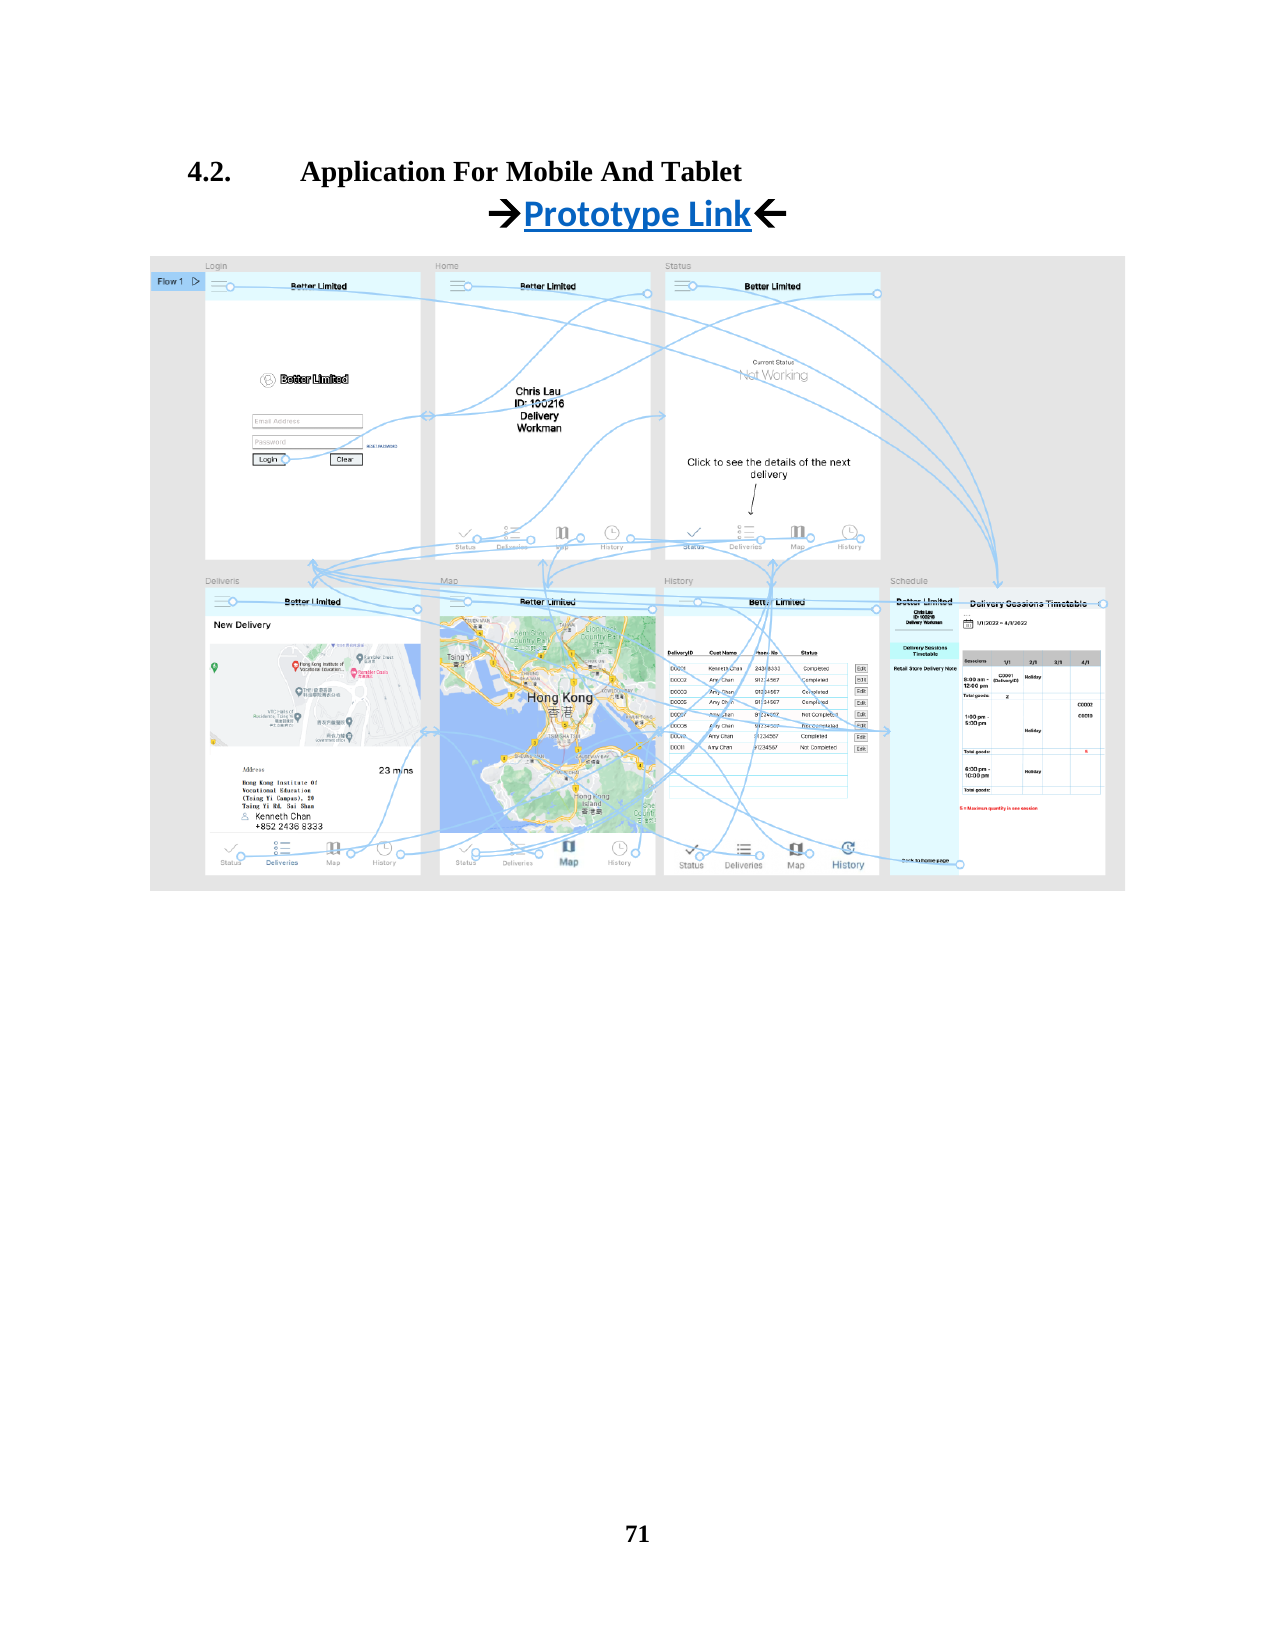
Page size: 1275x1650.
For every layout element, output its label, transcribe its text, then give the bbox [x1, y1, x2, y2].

subtitle Application For Mobile And Tablet [187, 154, 1125, 188]
text Prototype Link [150, 190, 1125, 236]
picture [150, 256, 1125, 891]
